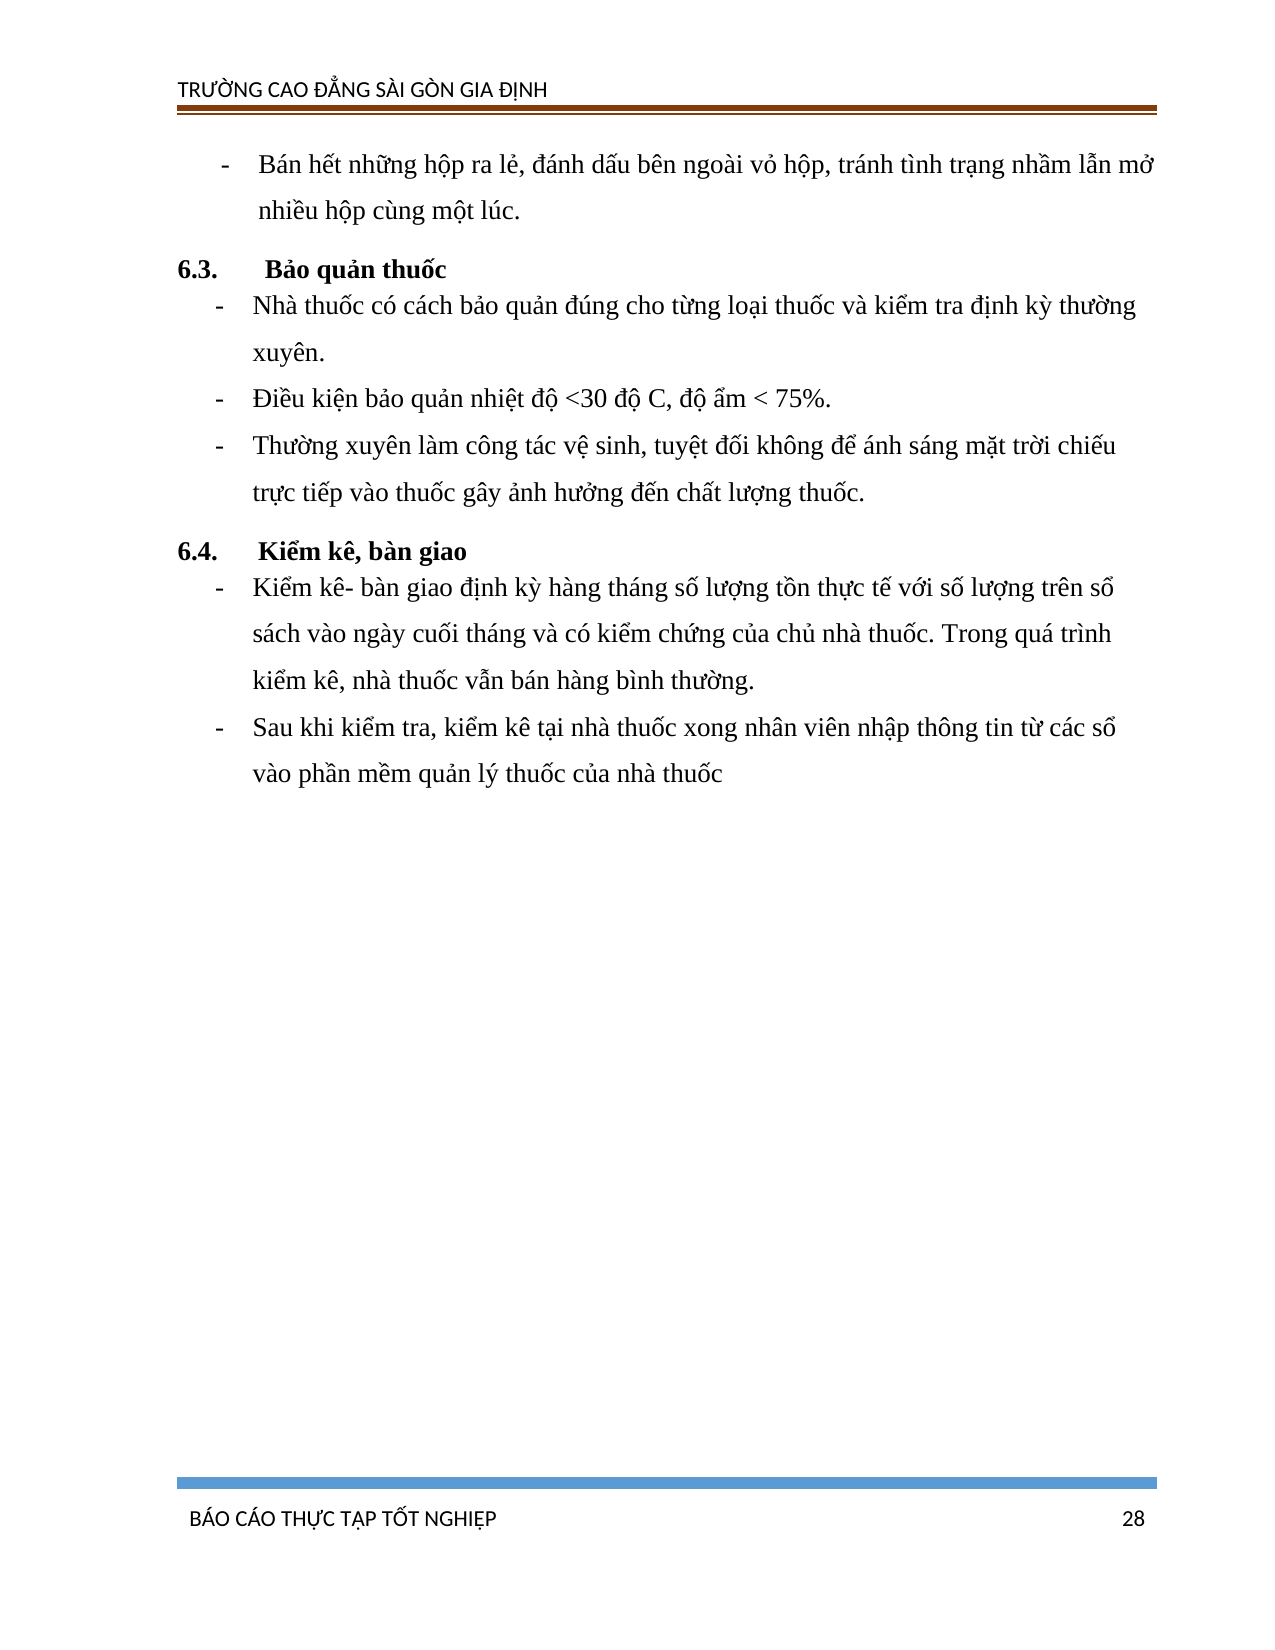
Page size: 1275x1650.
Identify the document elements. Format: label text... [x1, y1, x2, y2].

subtitle Kiểm kê, bàn giao [177, 535, 1157, 566]
list Điều kiện bảo quản nhiệt độ <30 độ C, độ ẩm < 75%. [215, 383, 1157, 414]
list Thường xuyên làm công tác vệ sinh, tuyệt đối không để ánh sáng mặt trời chiếu trực tiếp vào thuốc gây ảnh hưởng đến chất lượng thuốc. [215, 429, 1157, 507]
subtitle Bảo quản thuốc [177, 253, 1157, 285]
list Bán hết những hộp ra lẻ, đánh dấu bên ngoài vỏ hộp, tránh tình trạng nhầm lẫn mở nhiều hộp cùng một lúc. [221, 148, 1157, 226]
list Sau khi kiểm tra, kiểm kê tại nhà thuốc xong nhân viên nhập thông tin từ các sổ vào phần mềm quản lý thuốc của nhà thuốc [215, 711, 1157, 789]
list Kiểm kê- bàn giao định kỳ hàng tháng số lượng tồn thực tế với số lượng trên sổ sách vào ngày cuối tháng và có kiểm chứng của chủ nhà thuốc. Trong quá trình kiểm kê, nhà thuốc vẫn bán hàng bình thường. [215, 571, 1157, 695]
list Nhà thuốc có cách bảo quản đúng cho từng loại thuốc và kiểm tra định kỳ thường xuyên. [215, 289, 1157, 367]
